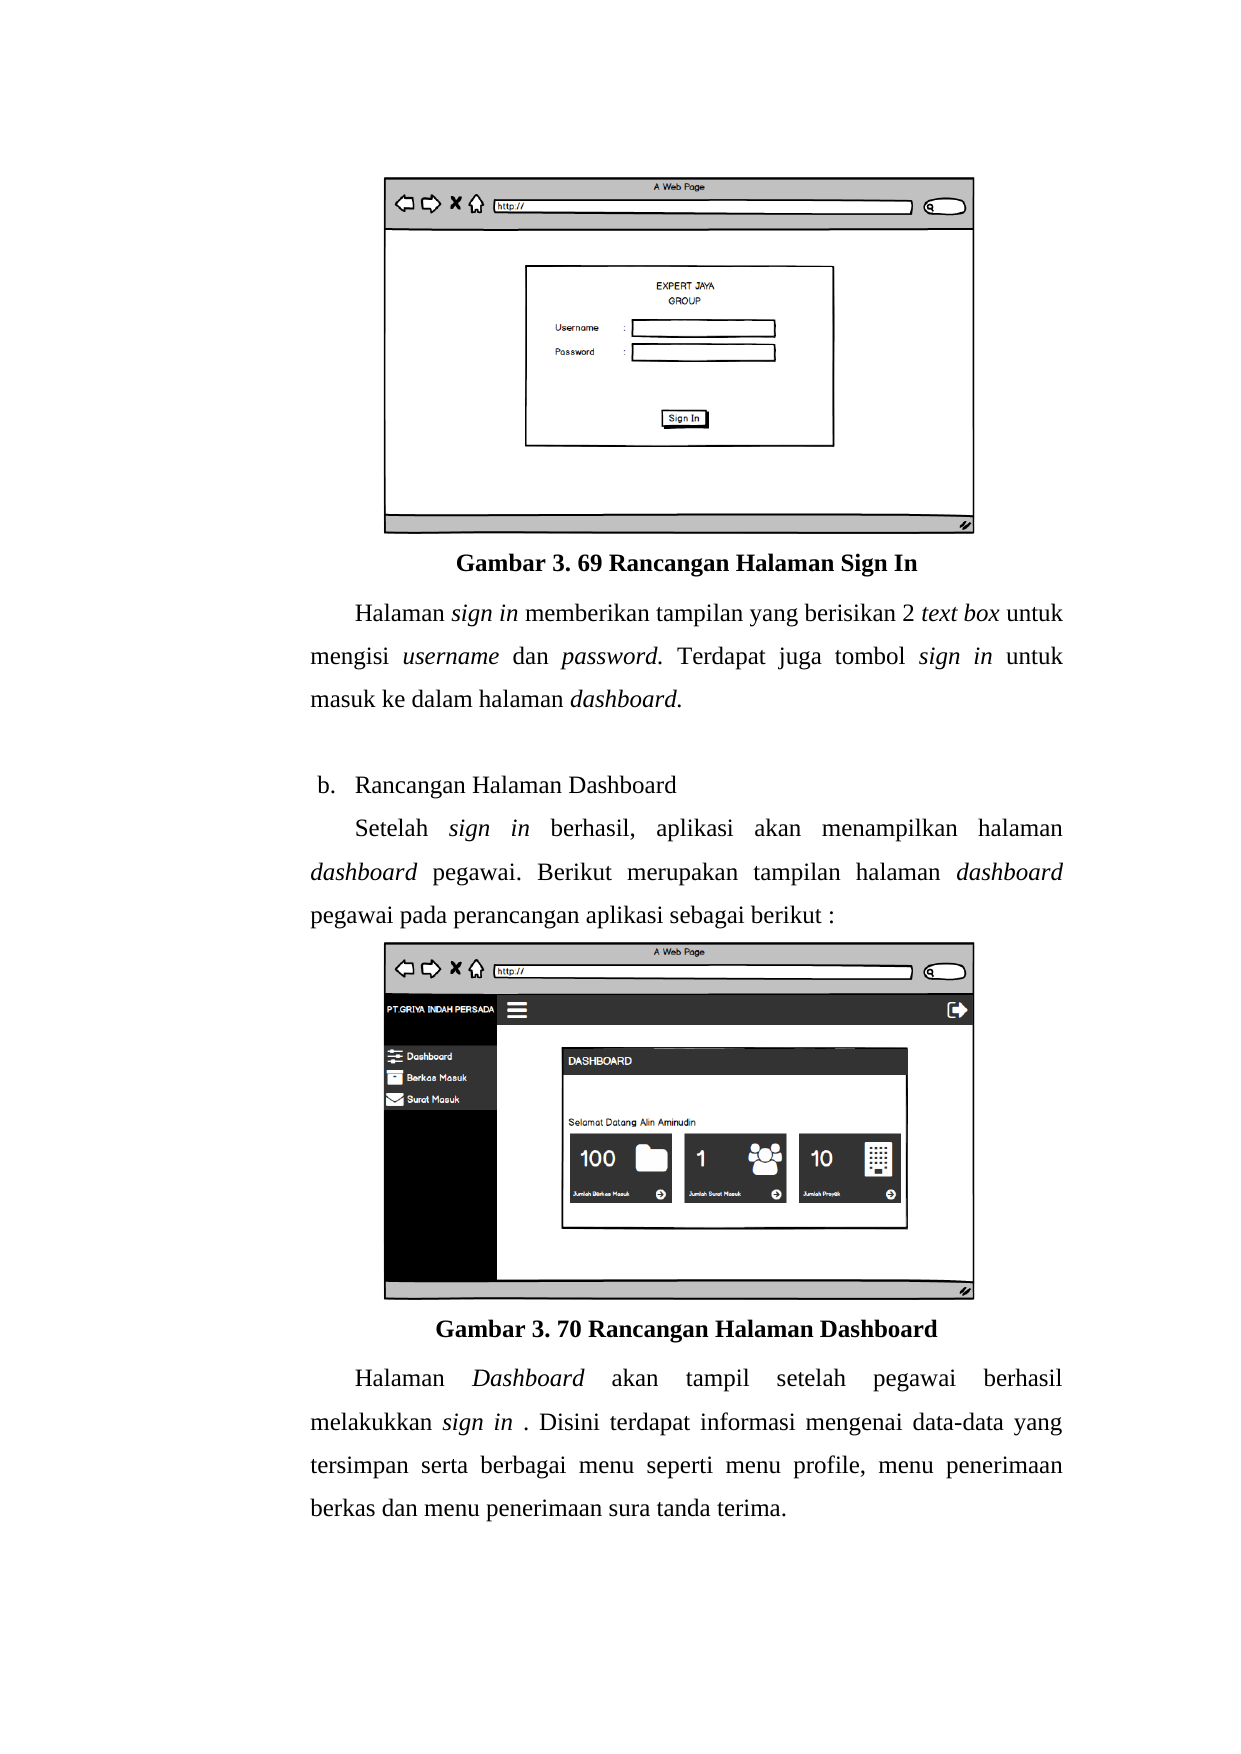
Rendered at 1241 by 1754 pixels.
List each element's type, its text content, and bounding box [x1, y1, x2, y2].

list Rancangan Halaman Dashboard [317, 770, 1063, 799]
picture [383, 942, 975, 1300]
list Halaman sign in memberikan tampilan yang berisikan 2 text box untuk mengisi username dan password. Terdapat juga tombol sign in untuk masuk ke dalam halaman dashboard. [310, 598, 1063, 713]
picture [383, 177, 975, 534]
list Halaman Dashboard akan tampil setelah pegawai berhasil melakukkan sign in . Disini terdapat informasi mengenai data-data yang tersimpan serta berbagai menu seperti menu profile, menu penerimaan berkas dan menu penerimaan sura tanda terima. [310, 1363, 1063, 1522]
list Setelah sign in berhasil, aplikasi akan menampilkan halaman dashboard pegawai. Berikut merupakan tampilan halaman dashboard pegawai pada perancangan aplikasi sebagai berikut : [310, 813, 1063, 928]
